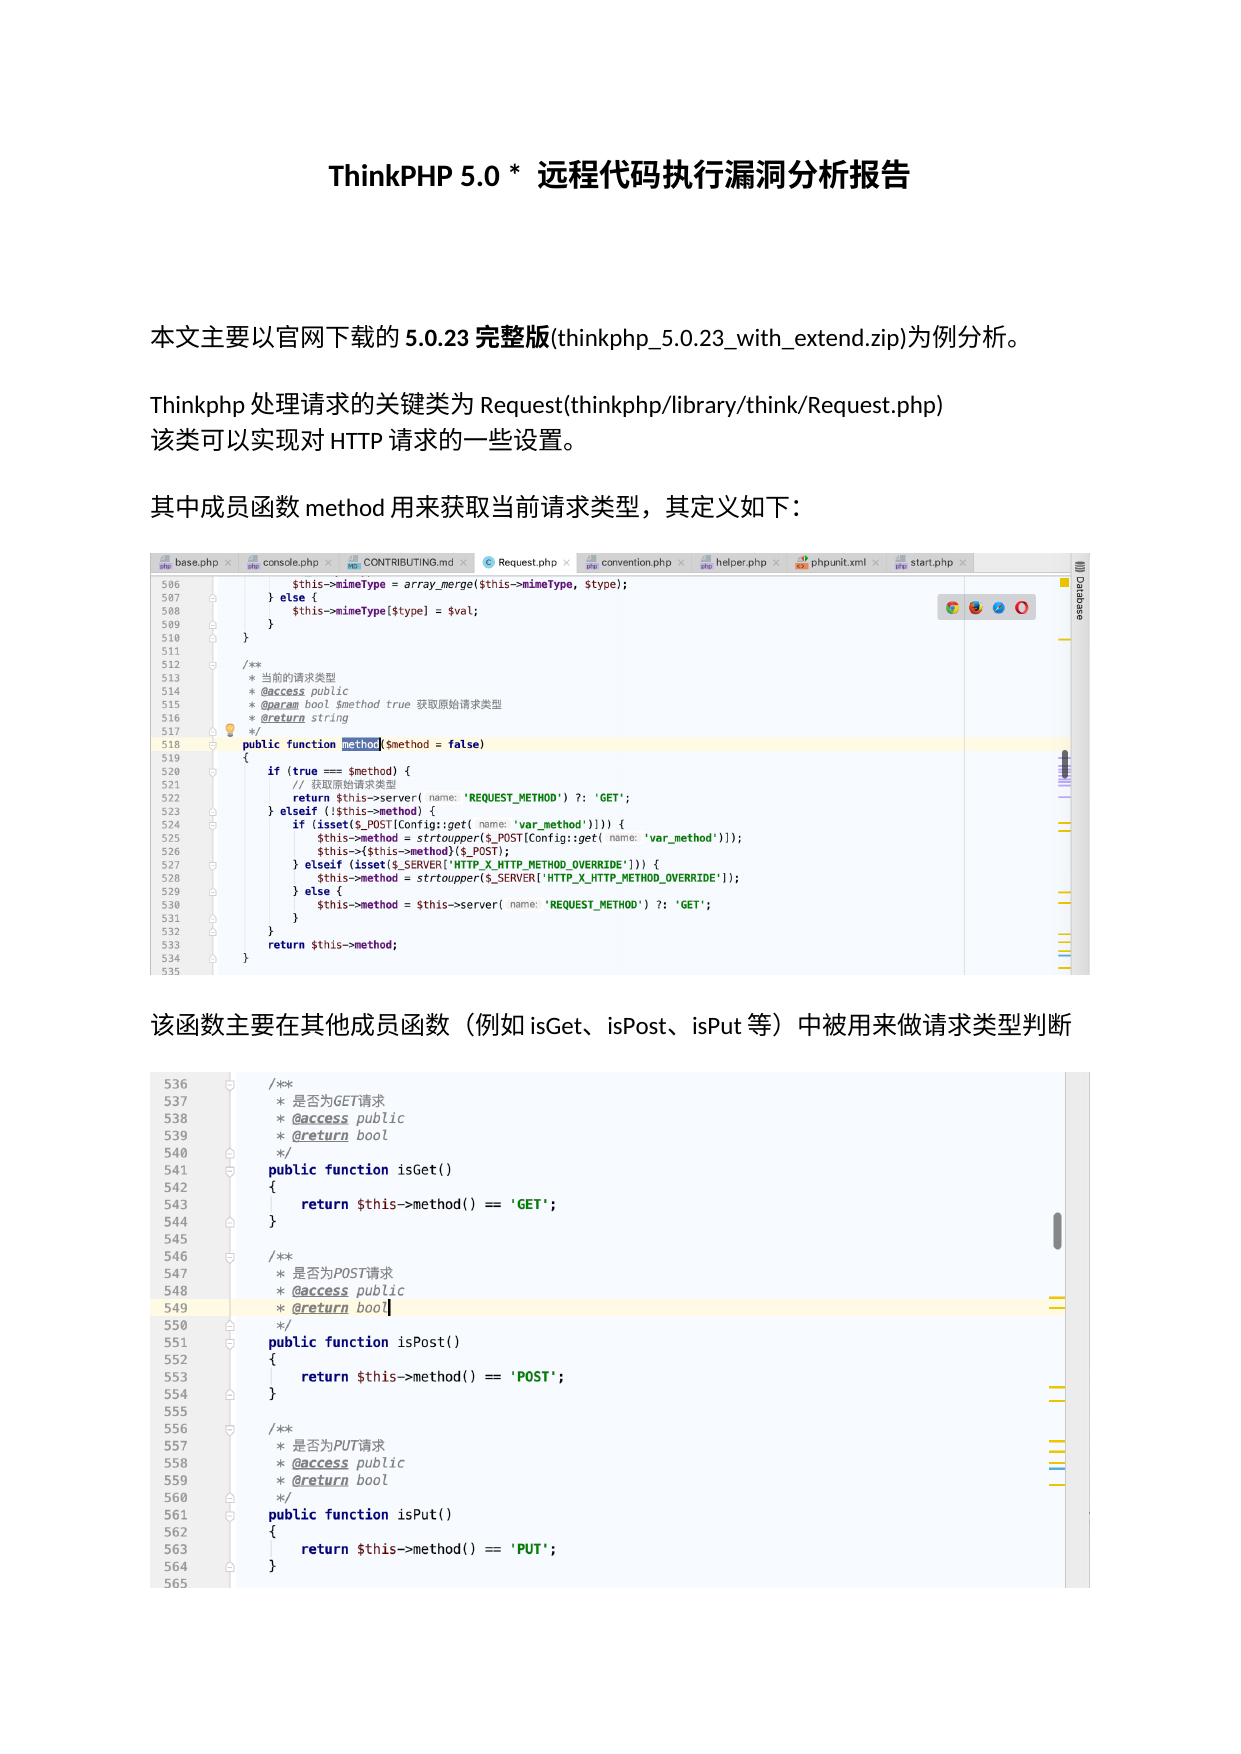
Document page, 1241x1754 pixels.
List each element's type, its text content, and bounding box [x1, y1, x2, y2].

text ThinkPHP 5.0 * 远程代码执行漏洞分析报告 [150, 150, 1090, 195]
text 本文主要以官网下载的5.0.23 完整版(thinkphp_5.0.23_with_extend.zip)为例分析。 [150, 317, 1090, 353]
text 其中成员函数method用来获取当前请求类型，其定义如下： [150, 487, 1090, 523]
text Thinkphp处理请求的关键类为Request(thinkphp/library/think/Request.php) [150, 384, 1090, 420]
text 该类可以实现对HTTP请求的一些设置。 [150, 420, 1090, 457]
text 该函数主要在其他成员函数（例如isGet、isPost、isPut等）中被用来做请求类型判断 [150, 1005, 1090, 1042]
picture [150, 553, 1090, 975]
picture [150, 1072, 1090, 1588]
